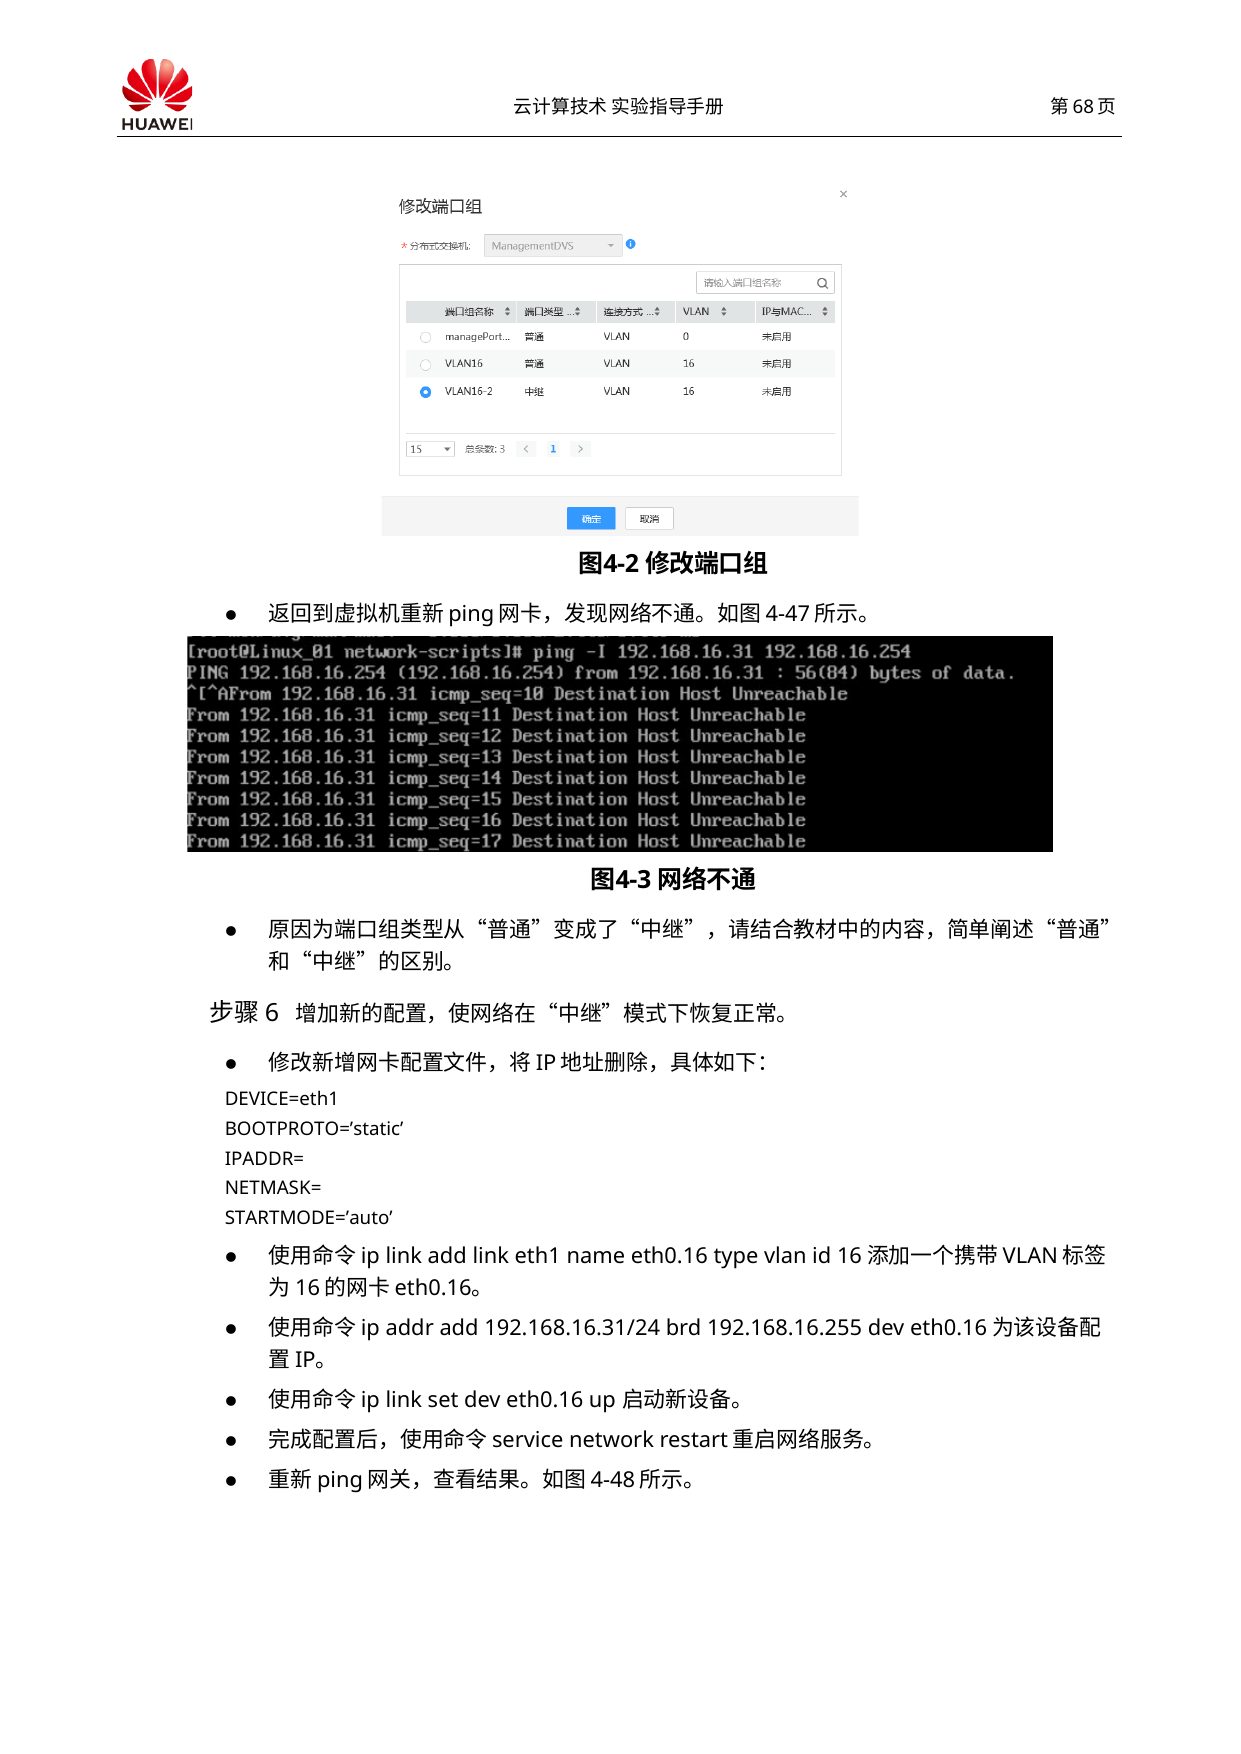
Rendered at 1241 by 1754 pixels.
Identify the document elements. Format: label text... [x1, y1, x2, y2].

text 增加新的配置，使网络在“中继”模式下恢复正常。 [279, 992, 1122, 1029]
text 完成配置后，使用命令service network restart重启网络服务。 [224, 1422, 1122, 1454]
text IPADDR= [224, 1145, 1122, 1170]
text 原因为端口组类型从“普通”变成了“中继”，请结合教材中的内容，简单阐述“普通”和“中继”的区别。 [224, 912, 1122, 976]
text BOOTPROTO=’static’ [224, 1115, 1122, 1141]
text 使用命令ip link set dev eth0.16 up 启动新设备。 [224, 1382, 1122, 1413]
picture [122, 59, 193, 130]
text 网络不通 [224, 859, 1122, 896]
text 修改端口组 [224, 543, 1122, 580]
text 重新ping网关，查看结果。如图4-48所示。 [224, 1462, 1122, 1494]
text NETMASK= [224, 1174, 1122, 1200]
text 修改新增网卡配置文件，将IP地址删除，具体如下： [224, 1045, 1122, 1077]
text 返回到虚拟机重新ping网卡，发现网络不通。如图4-47所示。 [224, 596, 1122, 628]
text 使用命令ip addr add 192.168.16.31/24 brd 192.168.16.255 dev eth0.16为该设备配置IP。 [224, 1310, 1122, 1373]
text STARTMODE=’auto’ [224, 1204, 1122, 1230]
text DEVICE=eth1 [224, 1085, 1122, 1111]
text 使用命令ip link add link eth1 name eth0.16 type vlan id 16添加一个携带VLAN标签为16的网卡eth0.16。 [224, 1238, 1122, 1302]
